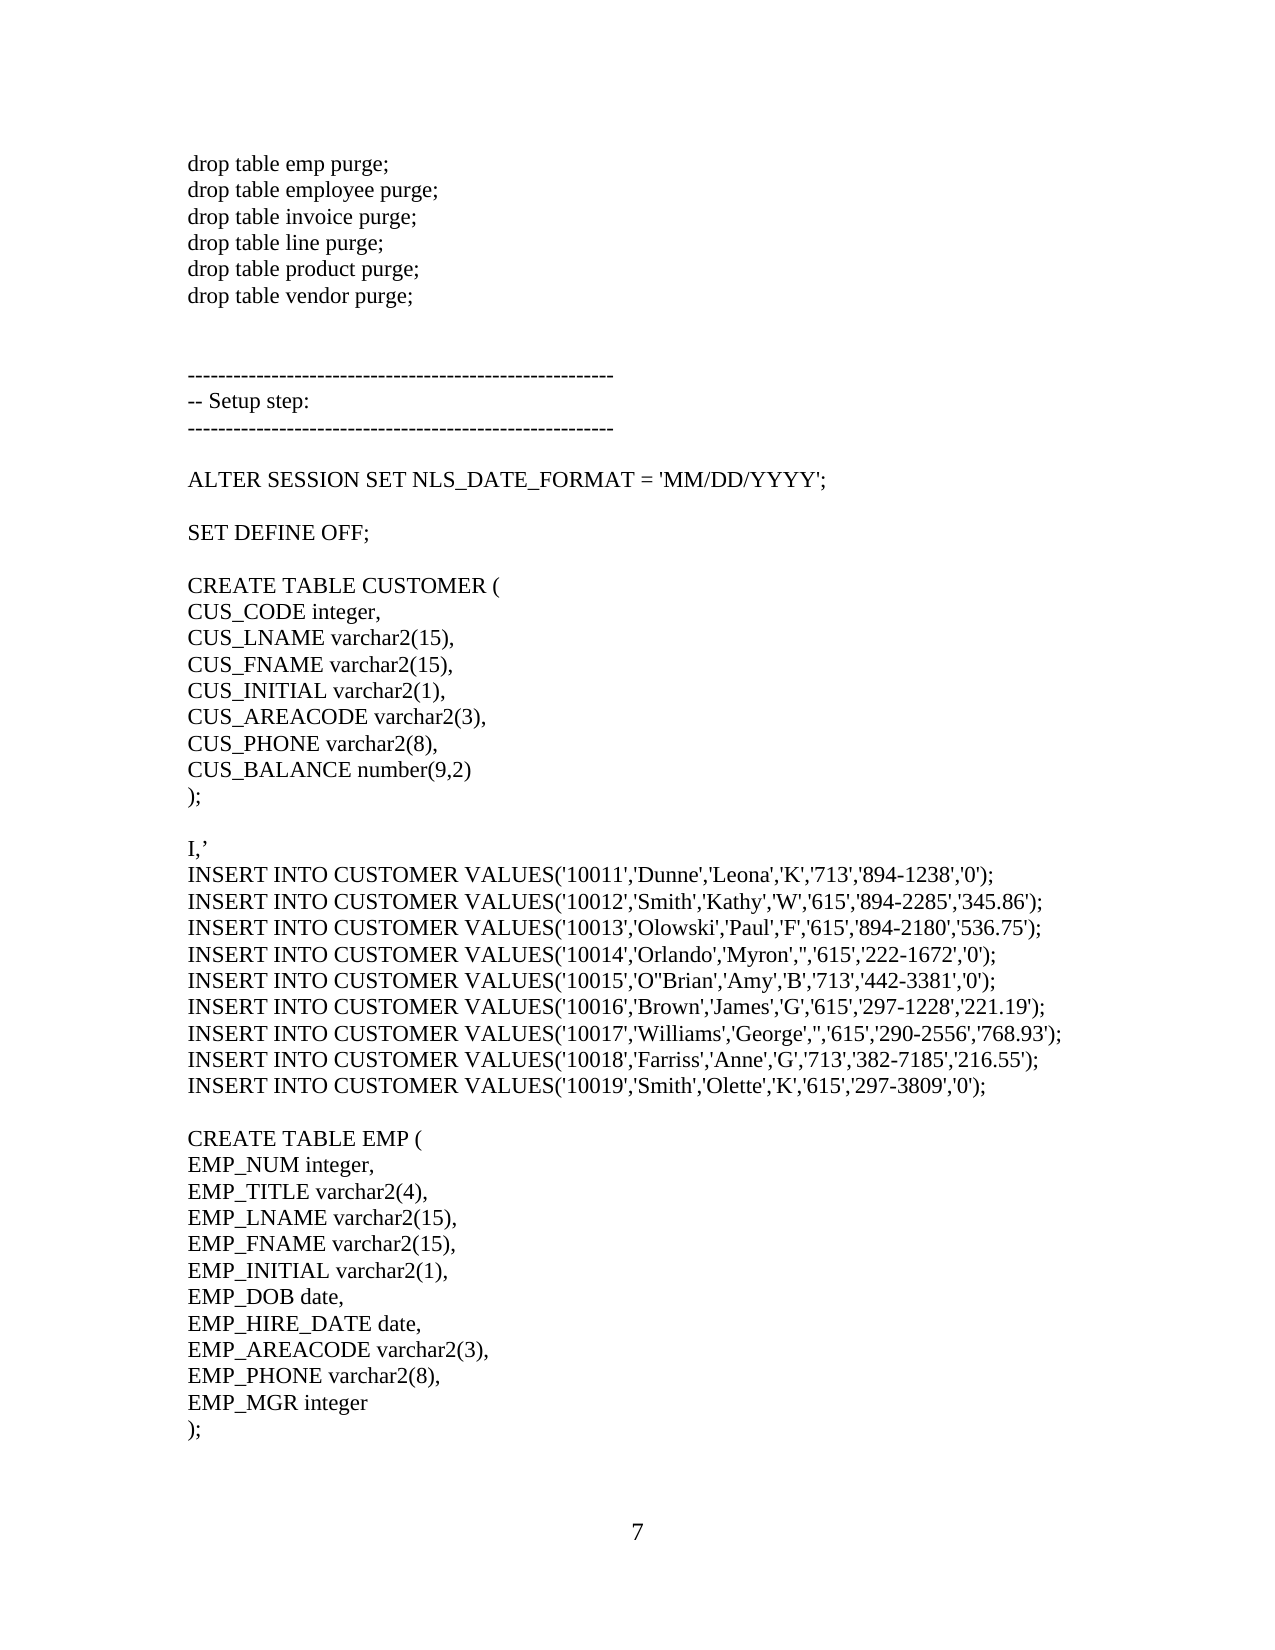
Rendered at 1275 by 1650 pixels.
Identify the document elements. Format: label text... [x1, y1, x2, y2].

text INSERT INTO CUSTOMER VALUES('10018','Farriss','Anne','G','713','382-7185','216.55'); [187, 1046, 1087, 1072]
text EMP_NUM integer, [187, 1151, 1087, 1178]
text EMP_INITIAL varchar2(1), [187, 1257, 1087, 1283]
text EMP_AREACODE varchar2(3), [187, 1336, 1087, 1362]
text CREATE TABLE CUSTOMER ( [187, 572, 1087, 598]
text SET DEFINE OFF; [187, 519, 1087, 545]
text drop table product purge; [187, 255, 1087, 282]
text INSERT INTO CUSTOMER VALUES('10014','Orlando','Myron','','615','222-1672','0'); [187, 941, 1087, 967]
text INSERT INTO CUSTOMER VALUES('10017','Williams','George','','615','290-2556','768.93'); [187, 1020, 1087, 1046]
text CUS_LNAME varchar2(15), [187, 624, 1087, 651]
text drop table employee purge; [187, 176, 1087, 203]
text INSERT INTO CUSTOMER VALUES('10013','Olowski','Paul','F','615','894-2180','536.75'); [187, 914, 1087, 941]
text INSERT INTO CUSTOMER VALUES('10011','Dunne','Leona','K','713','894-1238','0'); [187, 862, 1087, 888]
text CUS_FNAME varchar2(15), [187, 651, 1087, 677]
text ALTER SESSION SET NLS_DATE_FORMAT = 'MM/DD/YYYY'; [187, 466, 1087, 493]
text CUS_INITIAL varchar2(1), [187, 677, 1087, 703]
text EMP_PHONE varchar2(8), [187, 1362, 1087, 1389]
text EMP_DOB date, [187, 1283, 1087, 1309]
text drop table line purge; [187, 229, 1087, 255]
text drop table vendor purge; [187, 282, 1087, 308]
text CREATE TABLE EMP ( [187, 1125, 1087, 1151]
text -- Setup step: [187, 387, 1087, 413]
text CUS_CODE integer, [187, 598, 1087, 624]
text -------------------------------------------------------- [187, 413, 1087, 440]
text CUS_AREACODE varchar2(3), [187, 703, 1087, 730]
text INSERT INTO CUSTOMER VALUES('10016','Brown','James','G','615','297-1228','221.19'); [187, 993, 1087, 1020]
text EMP_TITLE varchar2(4), [187, 1178, 1087, 1204]
text INSERT INTO CUSTOMER VALUES('10015','O''Brian','Amy','B','713','442-3381','0'); [187, 967, 1087, 993]
text ); [187, 782, 1087, 809]
text EMP_FNAME varchar2(15), [187, 1231, 1087, 1257]
text EMP_MGR integer [187, 1389, 1087, 1415]
text EMP_HIRE_DATE date, [187, 1309, 1087, 1336]
text CUS_BALANCE number(9,2) [187, 756, 1087, 782]
text EMP_LNAME varchar2(15), [187, 1204, 1087, 1231]
text CUS_PHONE varchar2(8), [187, 730, 1087, 756]
text -------------------------------------------------------- [187, 361, 1087, 387]
text I,’ [187, 835, 1087, 862]
text ); [187, 1415, 1087, 1441]
text drop table emp purge; [187, 150, 1087, 176]
text INSERT INTO CUSTOMER VALUES('10012','Smith','Kathy','W','615','894-2285','345.86'); [187, 888, 1087, 914]
text drop table invoice purge; [187, 203, 1087, 229]
text INSERT INTO CUSTOMER VALUES('10019','Smith','Olette','K','615','297-3809','0'); [187, 1072, 1087, 1099]
